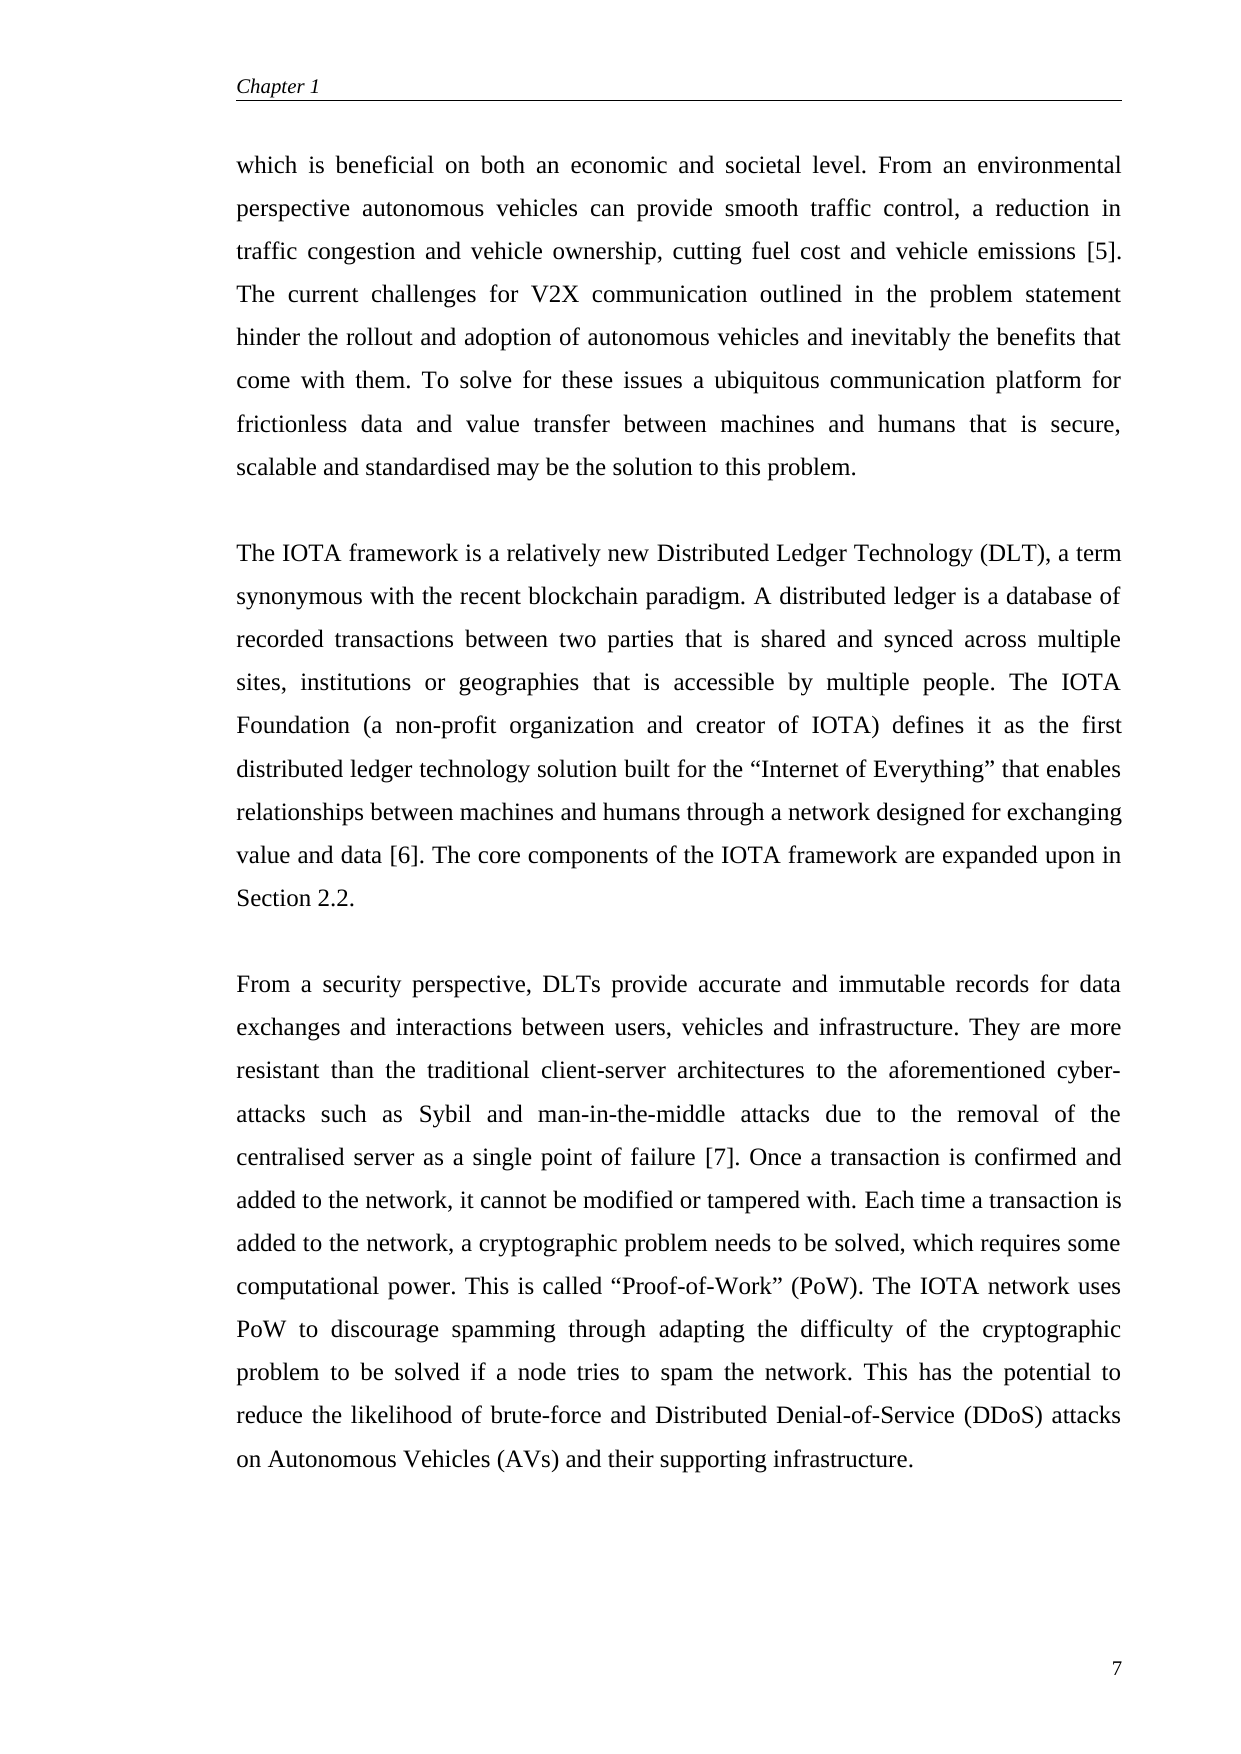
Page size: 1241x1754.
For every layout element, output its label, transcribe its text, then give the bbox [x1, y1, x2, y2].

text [236, 150, 1122, 481]
text The IOTA framework is a relatively new Distributed Ledger Technology (DLT), a term synonymous with the recent blockchain paradigm. A distributed ledger is a database of recorded transactions between two parties that is shared and synced across multiple sites, institutions or geographies that is accessible by multiple people. The IOTA Foundation (a non-profit organization and creator of IOTA) defines it as the first distributed ledger technology solution built for the “Internet of Everything” that enables relationships between machines and humans through a network designed for exchanging value and data [6]. The core components of the IOTA framework are expanded upon in Section 2.2. [236, 538, 1122, 912]
text From a security perspective, DLTs provide accurate and immutable records for data exchanges and interactions between users, vehicles and infrastructure. They are more resistant than the traditional client-server architectures to the aforementioned cyber-attacks such as Sybil and man-in-the-middle attacks due to the removal of the centralised server as a single point of failure [7]. Once a transaction is confirmed and added to the network, it cannot be modified or tampered with. Each time a transaction is added to the network, a cryptographic problem needs to be solved, which requires some computational power. This is called “Proof-of-Work” (PoW). The IOTA network uses PoW to discourage spamming through adapting the difficulty of the cryptographic problem to be solved if a node tries to spam the network. This has the potential to reduce the likelihood of brute-force and Distributed Denial-of-Service (DDoS) attacks on Autonomous Vehicles (AVs) and their supporting infrastructure. [236, 969, 1122, 1472]
